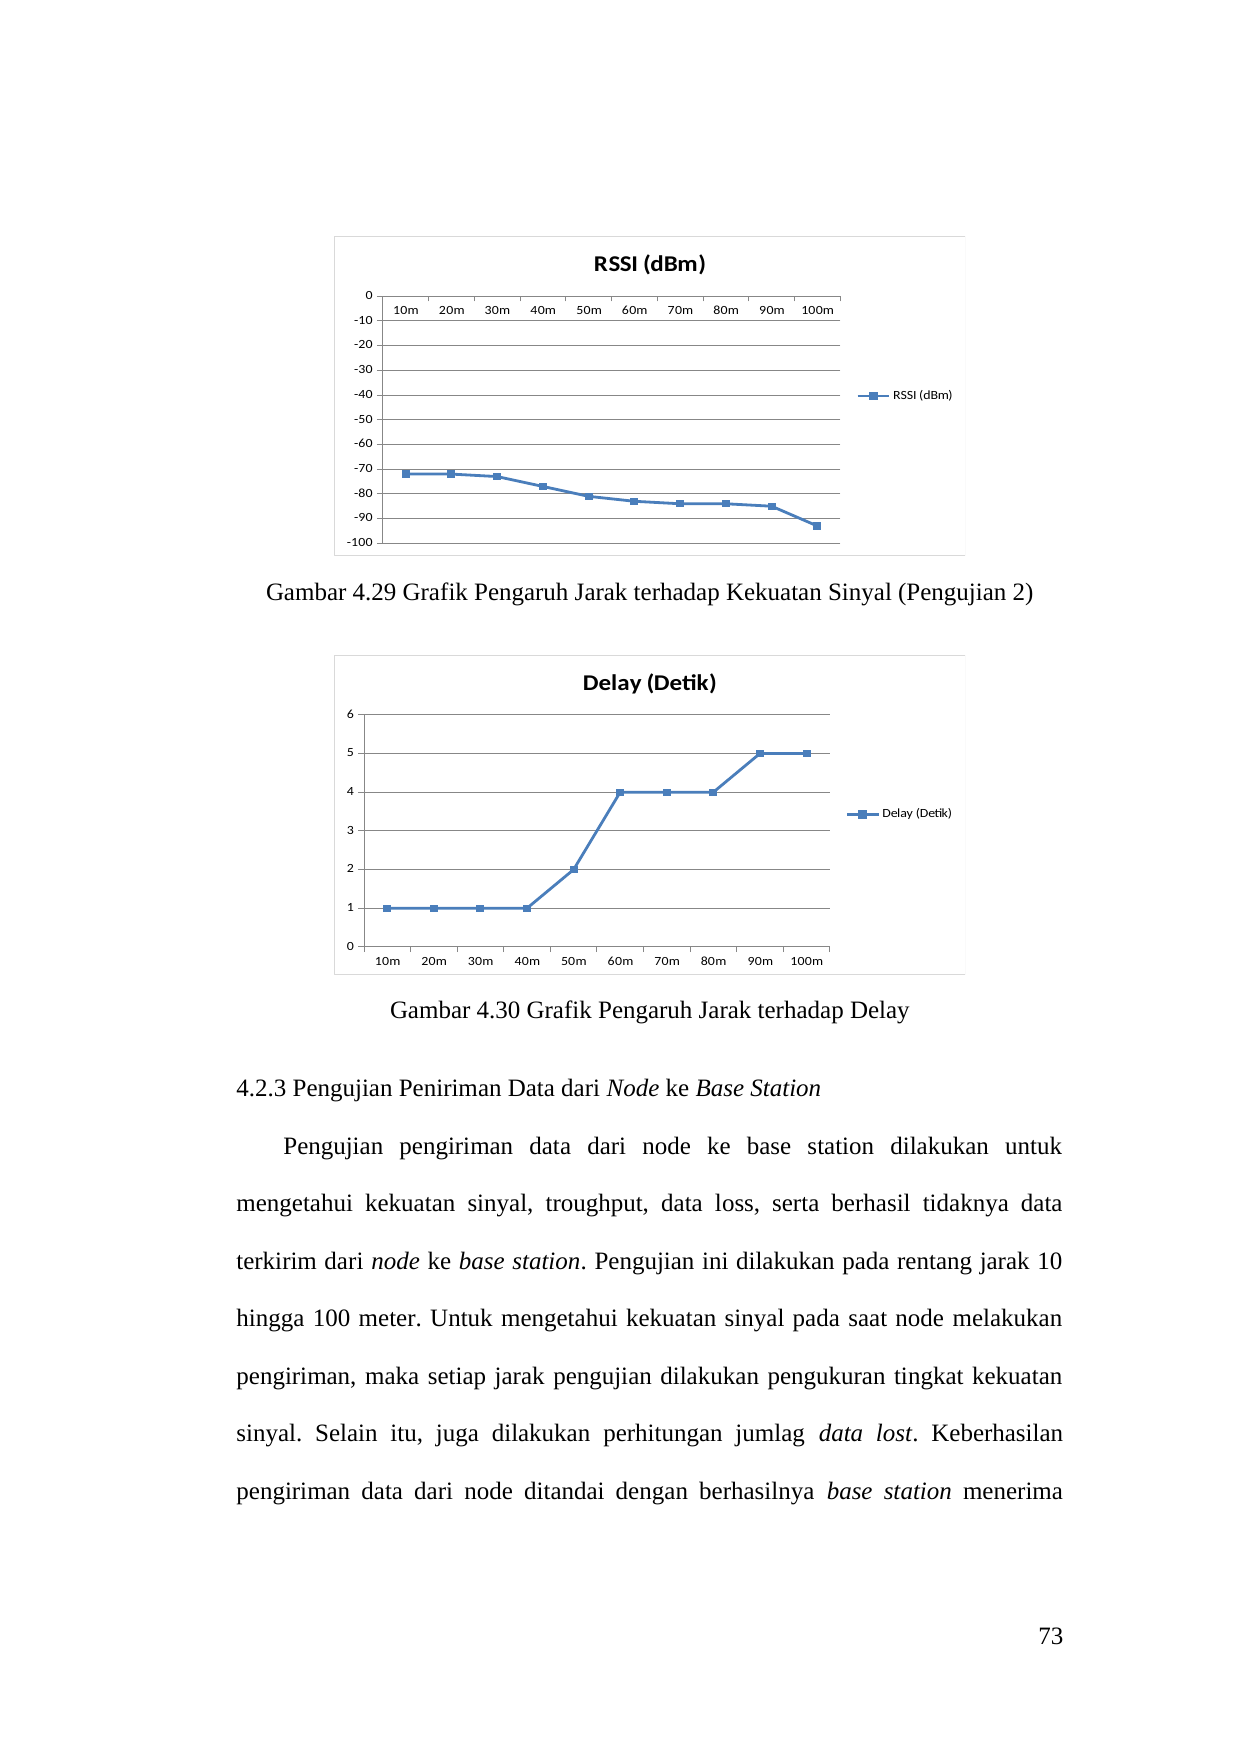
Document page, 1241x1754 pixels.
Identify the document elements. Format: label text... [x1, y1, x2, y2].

subtitle 4.2.3 Pengujian Peniriman Data dari Node ke Base Station [236, 1073, 1063, 1102]
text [236, 1131, 1063, 1505]
